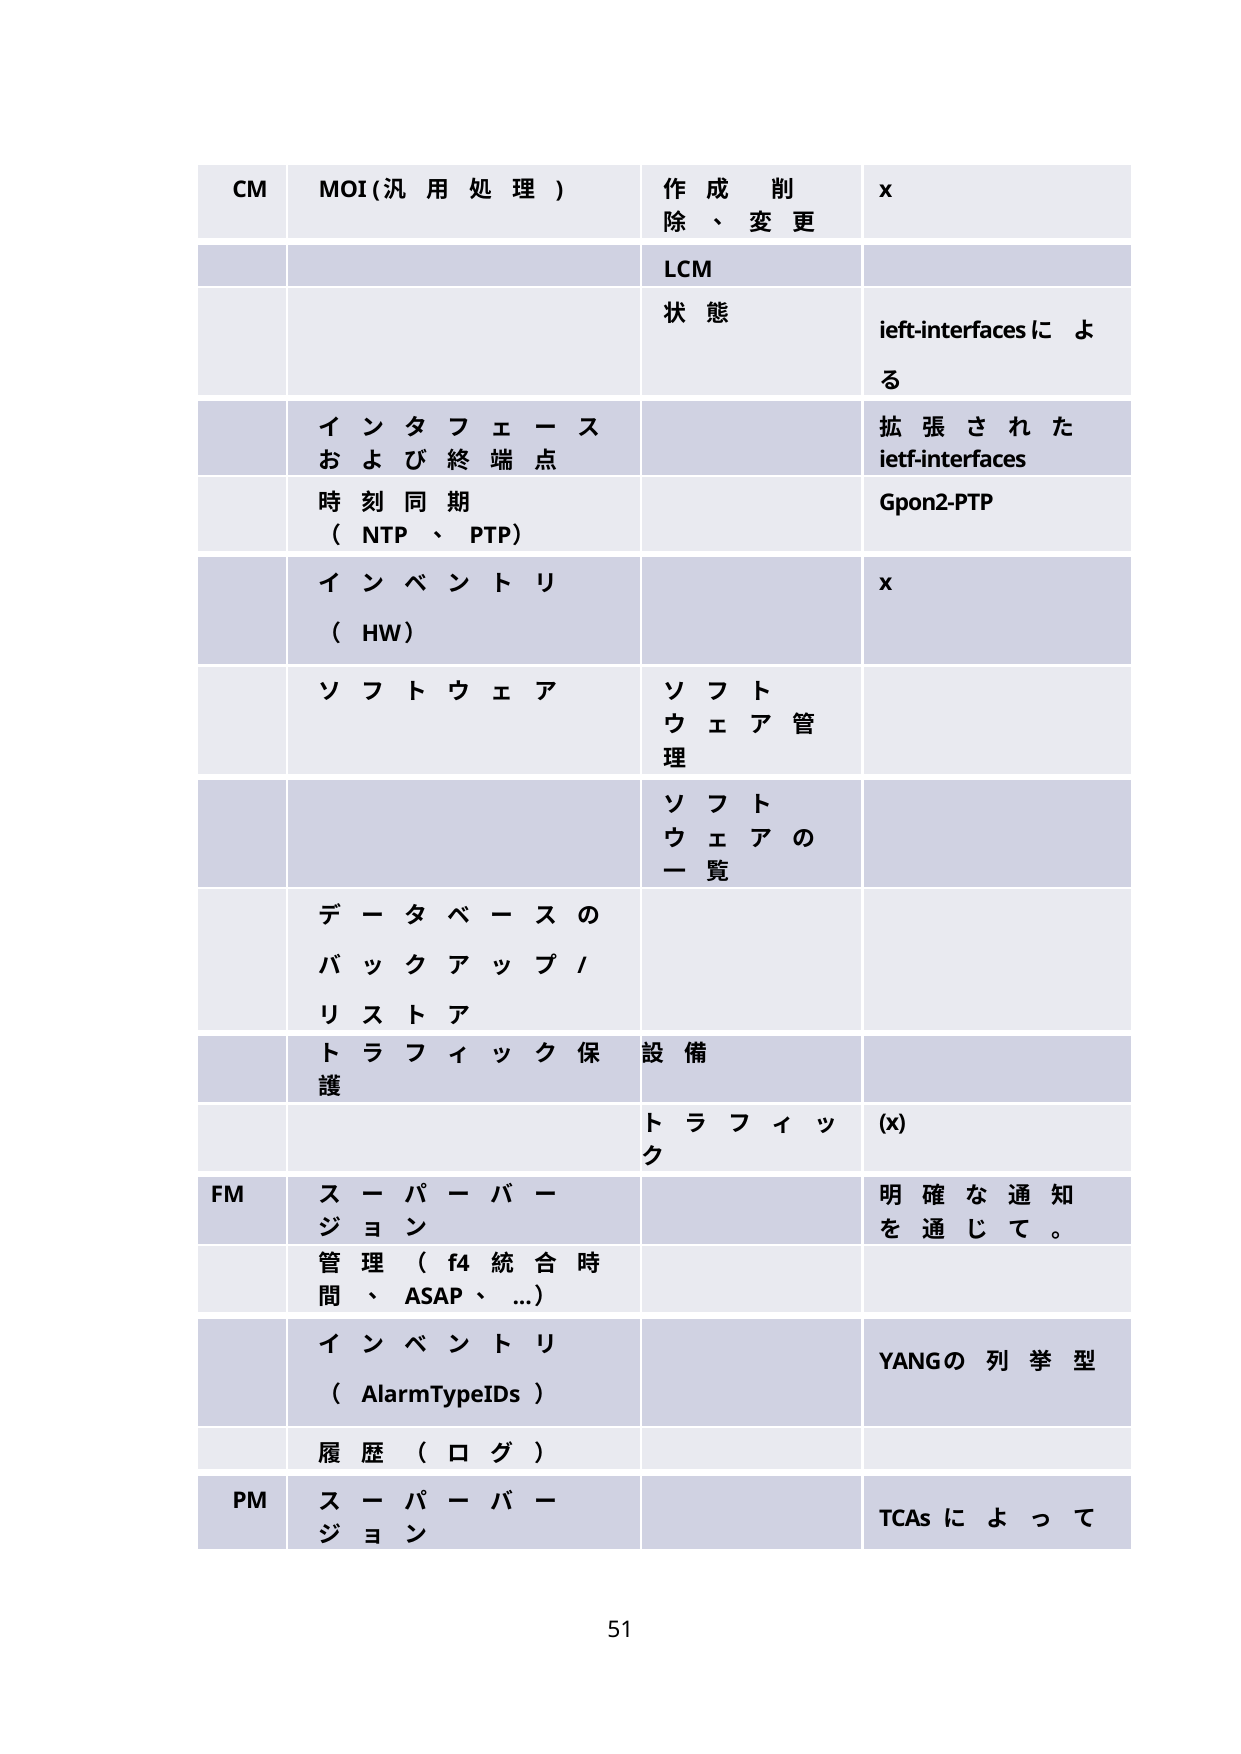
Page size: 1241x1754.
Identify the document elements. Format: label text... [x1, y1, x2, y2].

table_cell [642, 1246, 861, 1312]
table_cell インベントリ（AlarmTypeIDs） [288, 1319, 640, 1426]
table_cell 状態 [642, 288, 861, 395]
table_cell [642, 557, 861, 664]
table_cell [198, 477, 286, 551]
table_cell [864, 667, 1131, 774]
table_cell [642, 1476, 861, 1549]
table_cell [198, 1105, 286, 1171]
table_cell FM [198, 1177, 286, 1244]
table_cell トラフィック保護 [288, 1036, 640, 1102]
table_cell YANGの列挙型 [864, 1319, 1131, 1426]
table_cell 管理（f4統合時間、ASAP、...） [288, 1246, 640, 1312]
table_cell [864, 1036, 1131, 1102]
table_cell 履歴（ログ） [288, 1428, 640, 1469]
table_cell x [864, 165, 1131, 238]
table_cell インベントリ（HW） [288, 557, 640, 664]
table_cell 作成 削除、変更 [642, 165, 861, 238]
table_cell [288, 1105, 640, 1171]
table_cell [642, 1177, 861, 1244]
table_cell x [864, 557, 1131, 664]
table_cell [198, 401, 286, 475]
table_cell [642, 401, 861, 475]
table_cell [198, 557, 286, 664]
table_cell 設備 [642, 1036, 861, 1102]
table_cell [864, 1428, 1131, 1469]
table_cell [864, 1246, 1131, 1312]
table_cell [642, 477, 861, 551]
table_cell [864, 889, 1131, 1030]
table_cell 明確な通知を通じて。 [864, 1177, 1131, 1244]
table_cell [288, 288, 640, 395]
table_cell [642, 1319, 861, 1426]
table_cell [198, 245, 286, 286]
table_cell [288, 245, 640, 286]
table_cell MOI (汎用処理) [288, 165, 640, 238]
table_cell データベースのバックアップ/リストア [288, 889, 640, 1030]
table_cell [642, 889, 861, 1030]
table_cell [198, 288, 286, 395]
table_cell [198, 667, 286, 774]
table_cell スーパーバージョン [288, 1476, 640, 1549]
table_cell ソフトウェア [288, 667, 640, 774]
table_cell インタフェースおよび終端点 [288, 401, 640, 475]
table_cell ソフトウェア管理 [642, 667, 861, 774]
table_cell Gpon2-PTP [864, 477, 1131, 551]
table_cell 時刻同期（NTP、PTP） [288, 477, 640, 551]
table_cell LCM [642, 245, 861, 286]
table_cell スーパーバージョン [288, 1177, 640, 1244]
table_cell [198, 1428, 286, 1469]
table_cell [864, 780, 1131, 887]
table_cell トラフィック [642, 1105, 861, 1171]
table_cell [198, 780, 286, 887]
table_cell CM [198, 165, 286, 238]
table_cell 拡張されたietf-interfaces [864, 401, 1131, 475]
table_cell ソフトウェアの一覧 [642, 780, 861, 887]
table_cell [198, 889, 286, 1030]
table_cell (x) [864, 1105, 1131, 1171]
table_cell TCAsによって [864, 1476, 1131, 1549]
table_cell [198, 1246, 286, 1312]
table_cell [642, 1428, 861, 1469]
table_cell [198, 1036, 286, 1102]
table_cell ieft-interfacesによる [864, 288, 1131, 395]
table_cell PM [198, 1476, 286, 1549]
table_cell [864, 245, 1131, 286]
table_cell [288, 780, 640, 887]
table_cell [198, 1319, 286, 1426]
